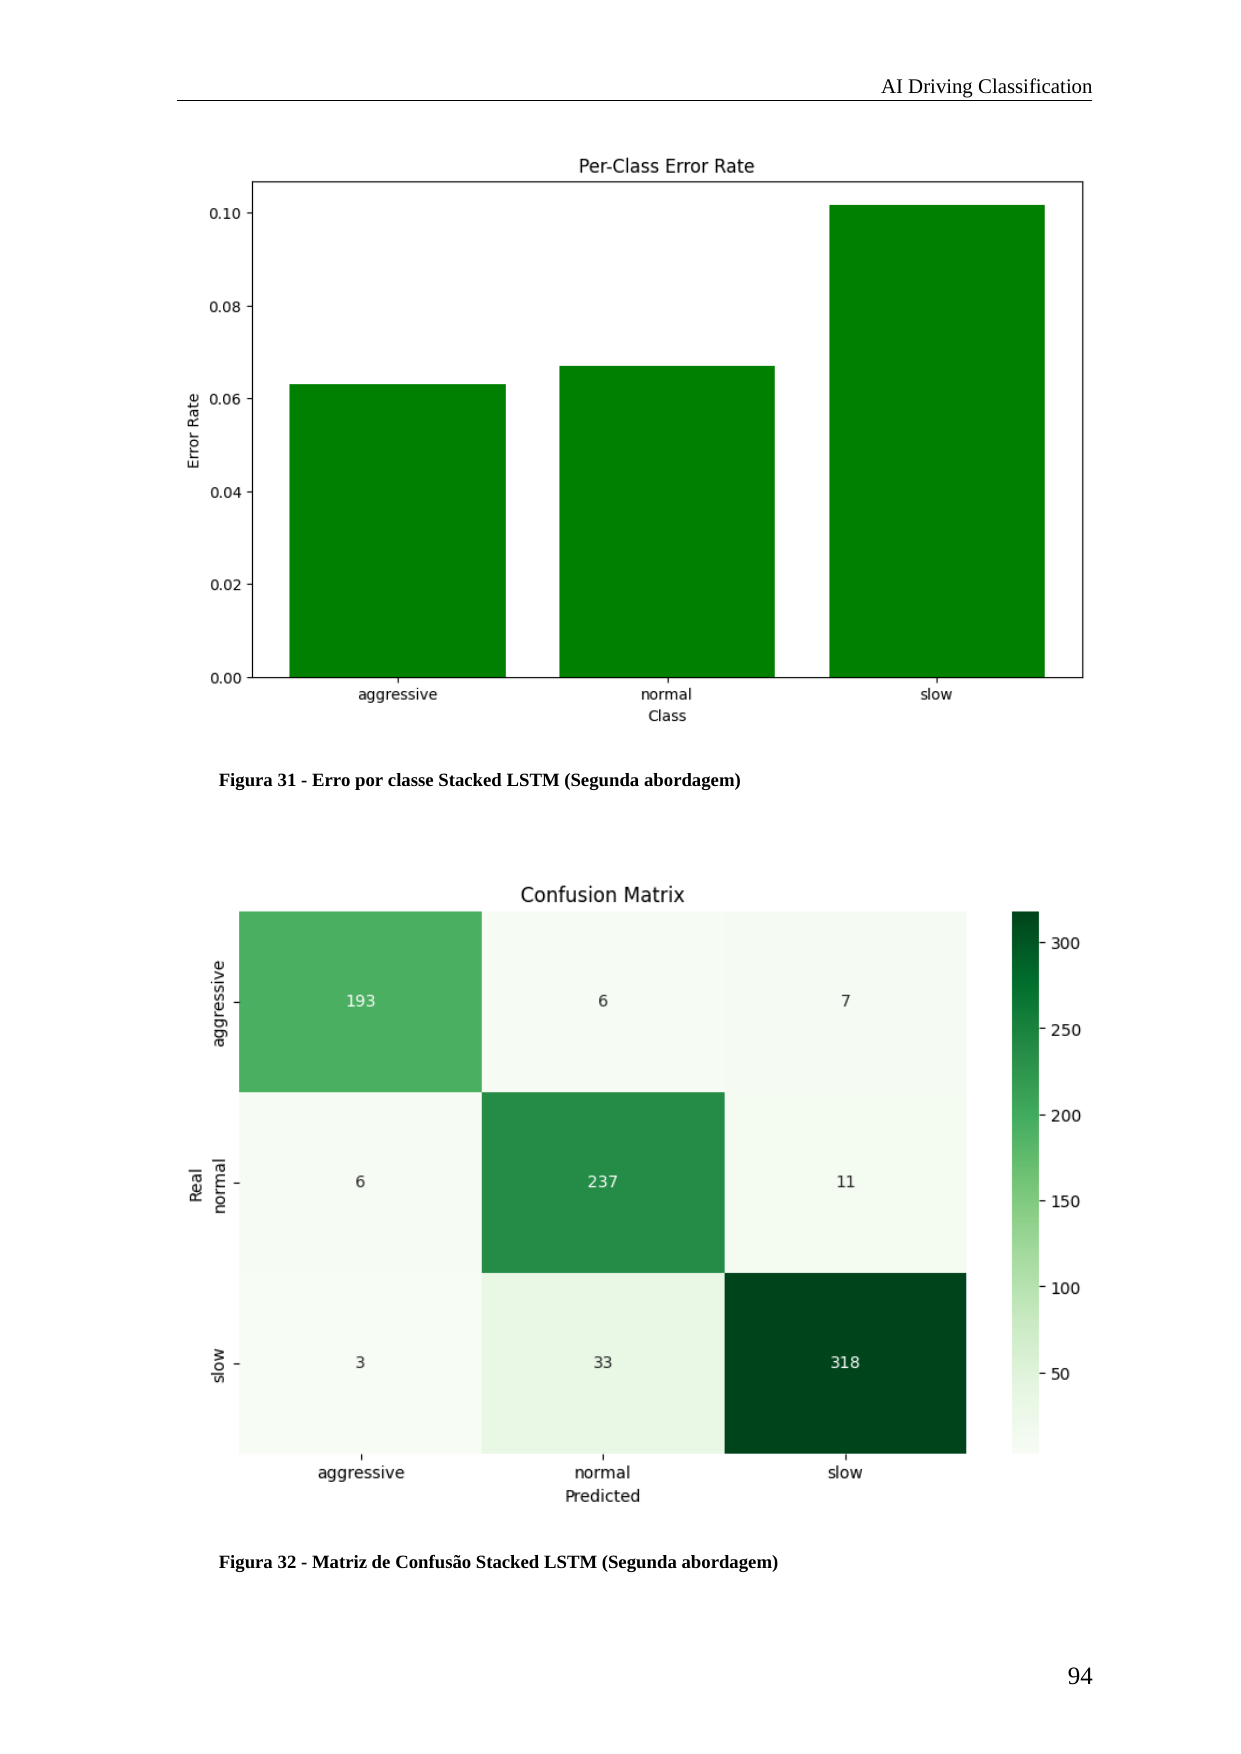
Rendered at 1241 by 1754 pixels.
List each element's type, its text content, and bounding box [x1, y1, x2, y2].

picture [177, 875, 1093, 1516]
picture [177, 147, 1093, 734]
